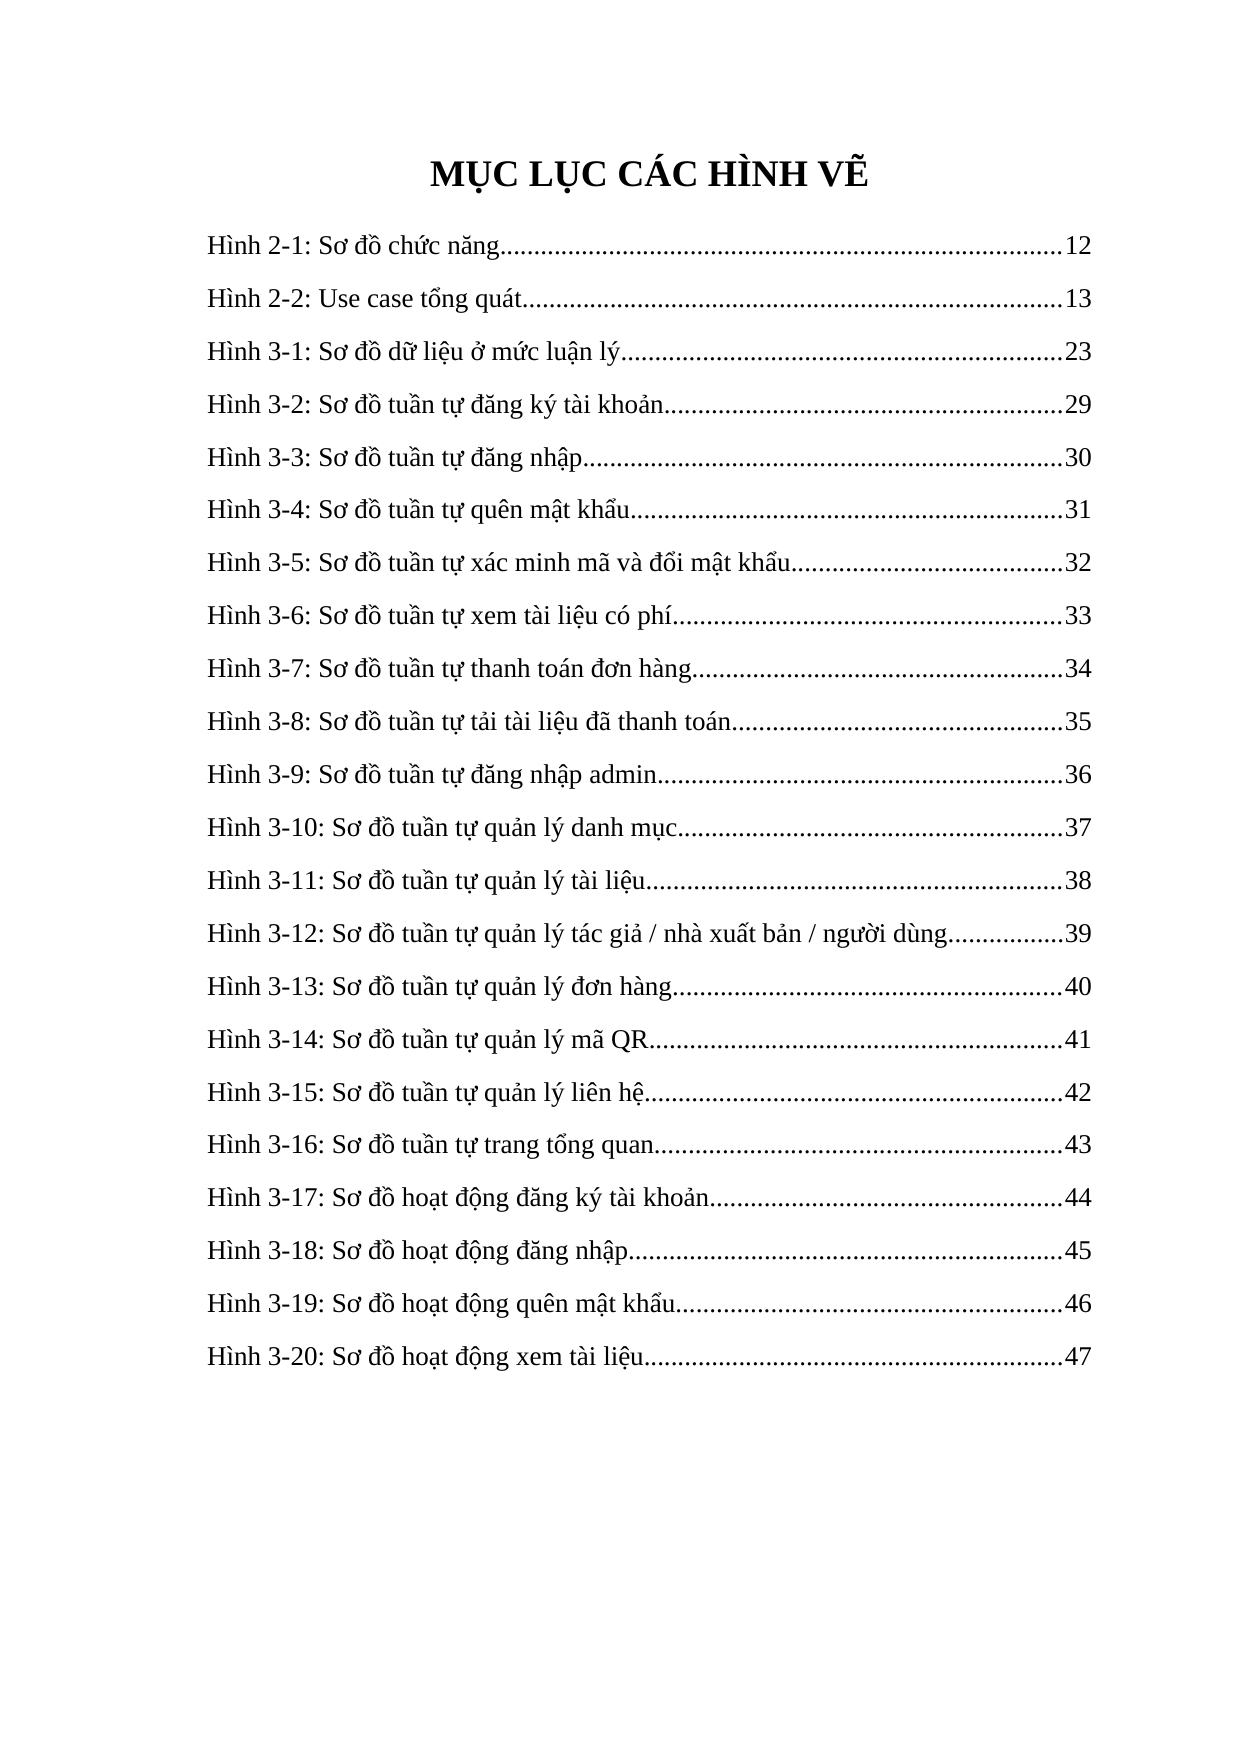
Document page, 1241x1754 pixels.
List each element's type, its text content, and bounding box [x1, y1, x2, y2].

text Hình 3-11: Sơ đồ tuần tự quản lý tài liệu 38 [207, 864, 1092, 895]
text Hình 3-10: Sơ đồ tuần tự quản lý danh mục 37 [207, 811, 1092, 842]
text Hình 2-1: Sơ đồ chức năng 12 [207, 229, 1092, 260]
text Hình 3-15: Sơ đồ tuần tự quản lý liên hệ 42 [207, 1076, 1092, 1107]
text Hình 3-16: Sơ đồ tuần tự trang tổng quan 43 [207, 1129, 1092, 1160]
text Hình 3-3: Sơ đồ tuần tự đăng nhập 30 [207, 441, 1092, 472]
text Hình 3-14: Sơ đồ tuần tự quản lý mã QR 41 [207, 1023, 1092, 1054]
text Hình 3-19: Sơ đồ hoạt động quên mật khẩu 46 [207, 1287, 1092, 1318]
text Hình 3-18: Sơ đồ hoạt động đăng nhập 45 [207, 1234, 1092, 1266]
text Hình 3-1: Sơ đồ dữ liệu ở mức luận lý 23 [207, 335, 1092, 366]
text Hình 3-8: Sơ đồ tuần tự tải tài liệu đã thanh toán 35 [207, 705, 1092, 736]
text Hình 3-9: Sơ đồ tuần tự đăng nhập admin 36 [207, 758, 1092, 789]
text Hình 3-6: Sơ đồ tuần tự xem tài liệu có phí 33 [207, 599, 1092, 631]
text Hình 3-12: Sơ đồ tuần tự quản lý tác giả / nhà xuất bản / người dùng 39 [207, 917, 1092, 948]
text Hình 3-5: Sơ đồ tuần tự xác minh mã và đổi mật khẩu 32 [207, 547, 1092, 578]
text Hình 3-17: Sơ đồ hoạt động đăng ký tài khoản 44 [207, 1182, 1092, 1213]
text Hình 3-20: Sơ đồ hoạt động xem tài liệu 47 [207, 1340, 1092, 1371]
subtitle MỤC LỤC CÁC HÌNH VẼ [177, 152, 1122, 195]
text Hình 3-2: Sơ đồ tuần tự đăng ký tài khoản 29 [207, 388, 1092, 419]
text Hình 2-2: Use case tổng quát 13 [207, 282, 1092, 313]
text Hình 3-4: Sơ đồ tuần tự quên mật khẩu 31 [207, 494, 1092, 525]
text Hình 3-13: Sơ đồ tuần tự quản lý đơn hàng 40 [207, 970, 1092, 1001]
text Hình 3-7: Sơ đồ tuần tự thanh toán đơn hàng 34 [207, 652, 1092, 683]
